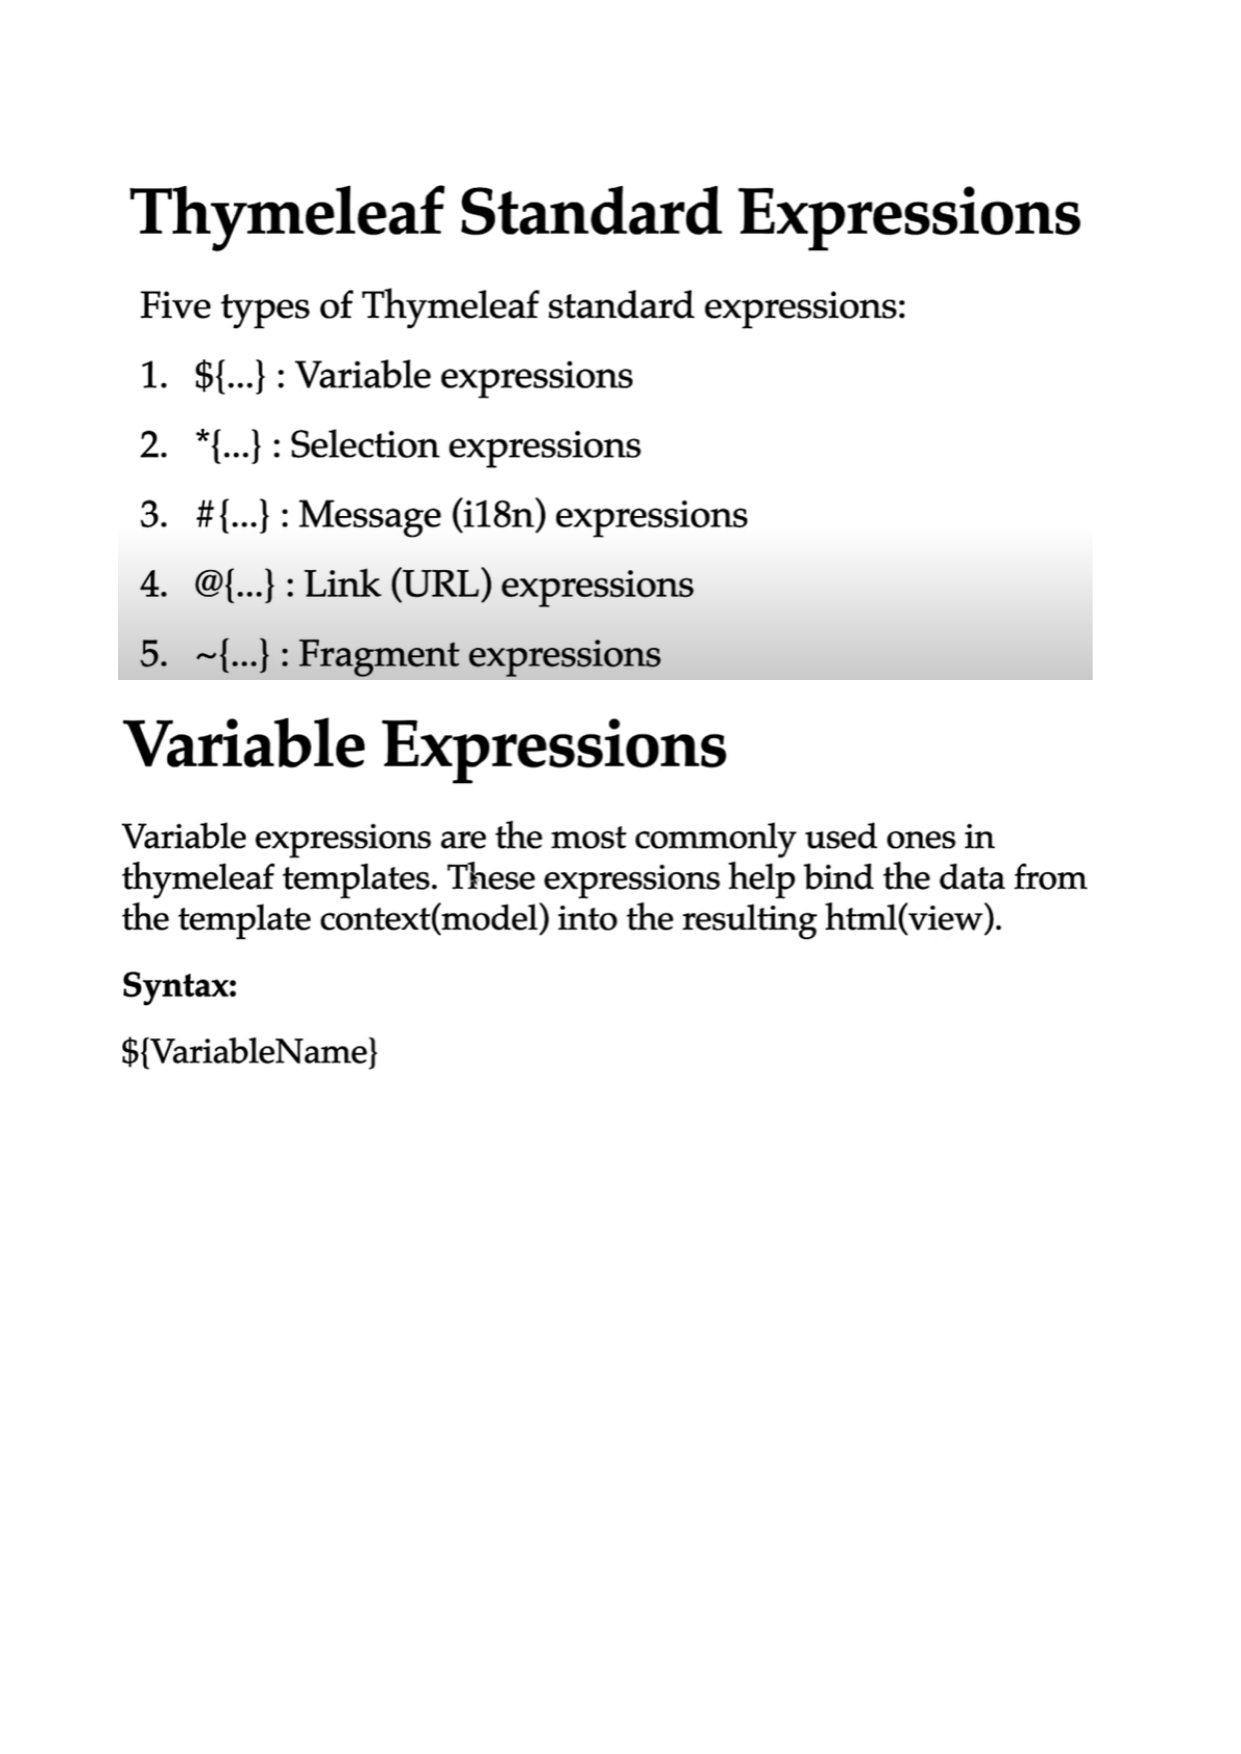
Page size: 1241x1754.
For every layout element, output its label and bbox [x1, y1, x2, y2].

picture [118, 712, 1093, 1072]
picture [118, 185, 1093, 680]
